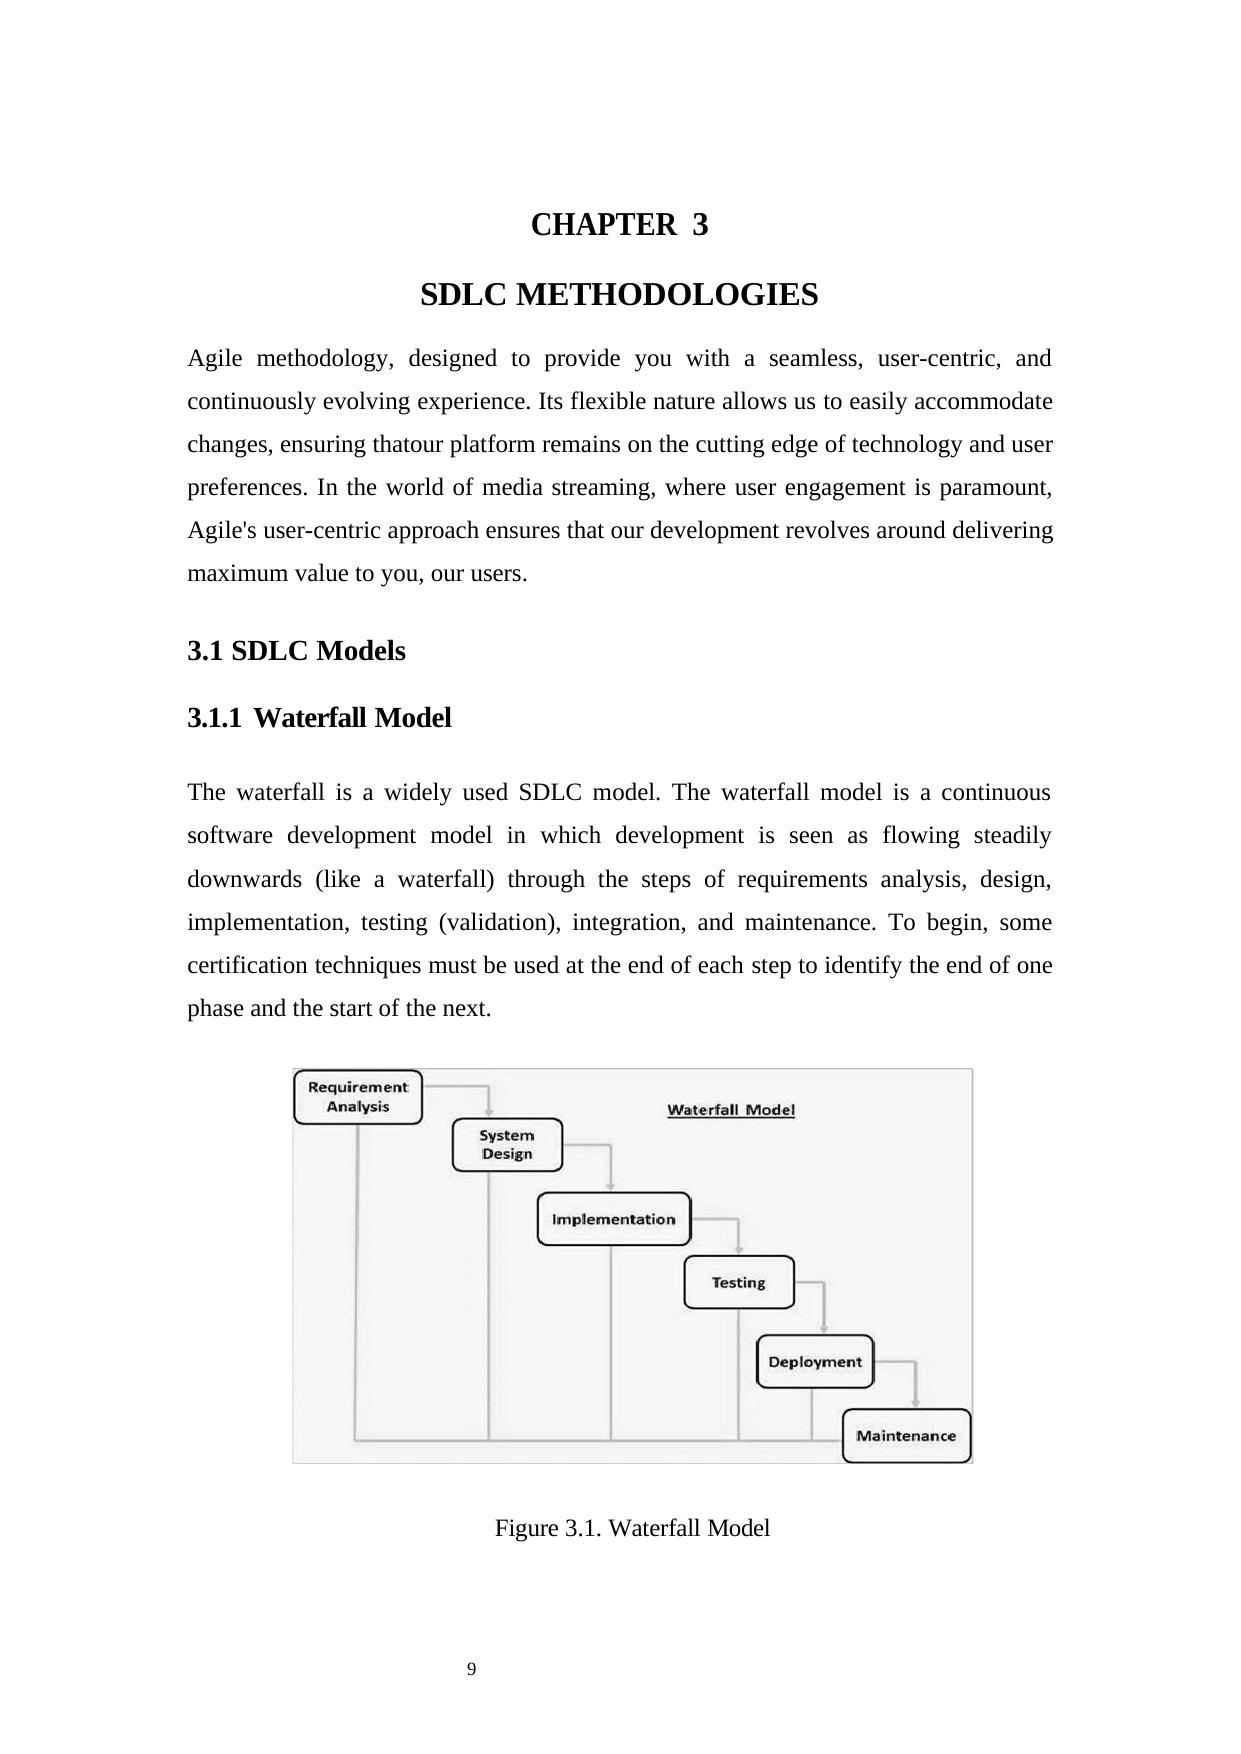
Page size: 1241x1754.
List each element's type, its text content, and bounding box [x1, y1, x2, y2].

subtitle CHAPTER 3 [150, 204, 1090, 242]
picture [292, 1068, 974, 1464]
list Waterfall Model [187, 701, 1115, 734]
text Agile methodology, designed to provide you with a seamless, user-centric, and continuously evolving experience. Its flexible nature allows us to easily accommodate changes, ensuring thatour platform remains on the cutting edge of technology and user preferences. In the world of media streaming, where user engagement is paramount, Agile's user-centric approach ensures that our development revolves around delivering maximum value to you, our users. [187, 343, 1053, 587]
text Figure 3.1. Waterfall Model [150, 1513, 1115, 1542]
text SDLC METHODOLOGIES [150, 274, 1089, 313]
subtitle SDLC Models [187, 633, 1115, 667]
text The waterfall is a widely used SDLC model. The waterfall model is a continuous software development model in which development is seen as flowing steadily downwards (like a waterfall) through the steps of requirements analysis, design, implementation, testing (validation), integration, and maintenance. To begin, some certification techniques must be used at the end of each step to identify the end of one phase and the start of the next. [187, 777, 1053, 1022]
